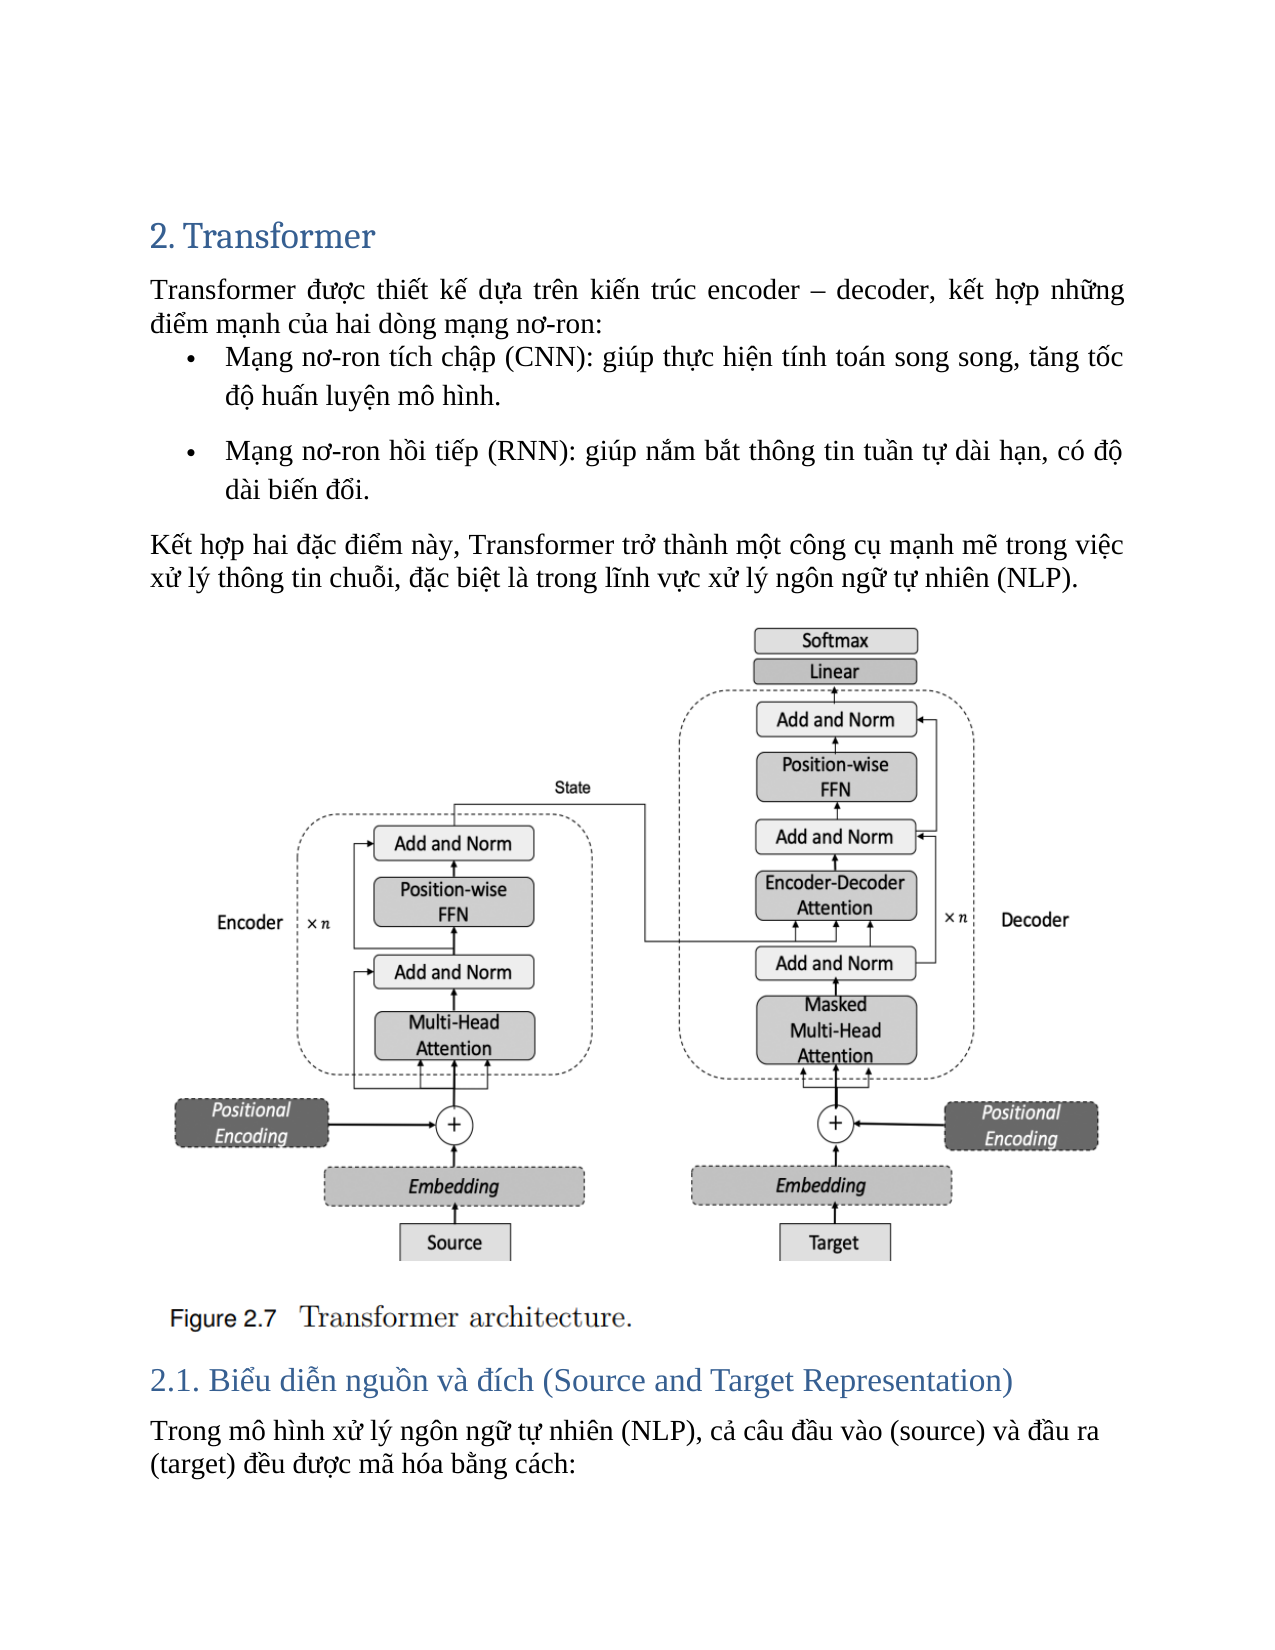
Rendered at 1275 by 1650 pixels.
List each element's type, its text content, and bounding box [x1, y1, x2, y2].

text Transformer được thiết kế dựa trên kiến trúc encoder – decoder, kết hợp những điểm mạnh của hai dòng mạng nơ-ron: [150, 272, 1125, 339]
list Mạng nơ-ron tích chập (CNN): giúp thực hiện tính toán song song, tăng tốc độ huấn luyện mô hình. [187, 339, 1125, 412]
text Trong mô hình xử lý ngôn ngữ tự nhiên (NLP), cả câu đầu vào (source) và đầu ra (target) đều được mã hóa bằng cách: [150, 1413, 1125, 1480]
subtitle 2. Transformer [150, 214, 1125, 258]
picture [150, 594, 1125, 1344]
text Kết hợp hai đặc điểm này, Transformer trở thành một công cụ mạnh mẽ trong việc xử lý thông tin chuỗi, đặc biệt là trong lĩnh vực xử lý ngôn ngữ tự nhiên (NLP). [150, 527, 1125, 594]
subtitle 2.1. Biểu diễn nguồn và đích (Source and Target Representation) [150, 1361, 1125, 1399]
list Mạng nơ-ron hồi tiếp (RNN): giúp nắm bắt thông tin tuần tự dài hạn, có độ dài biến đổi. [187, 433, 1125, 505]
